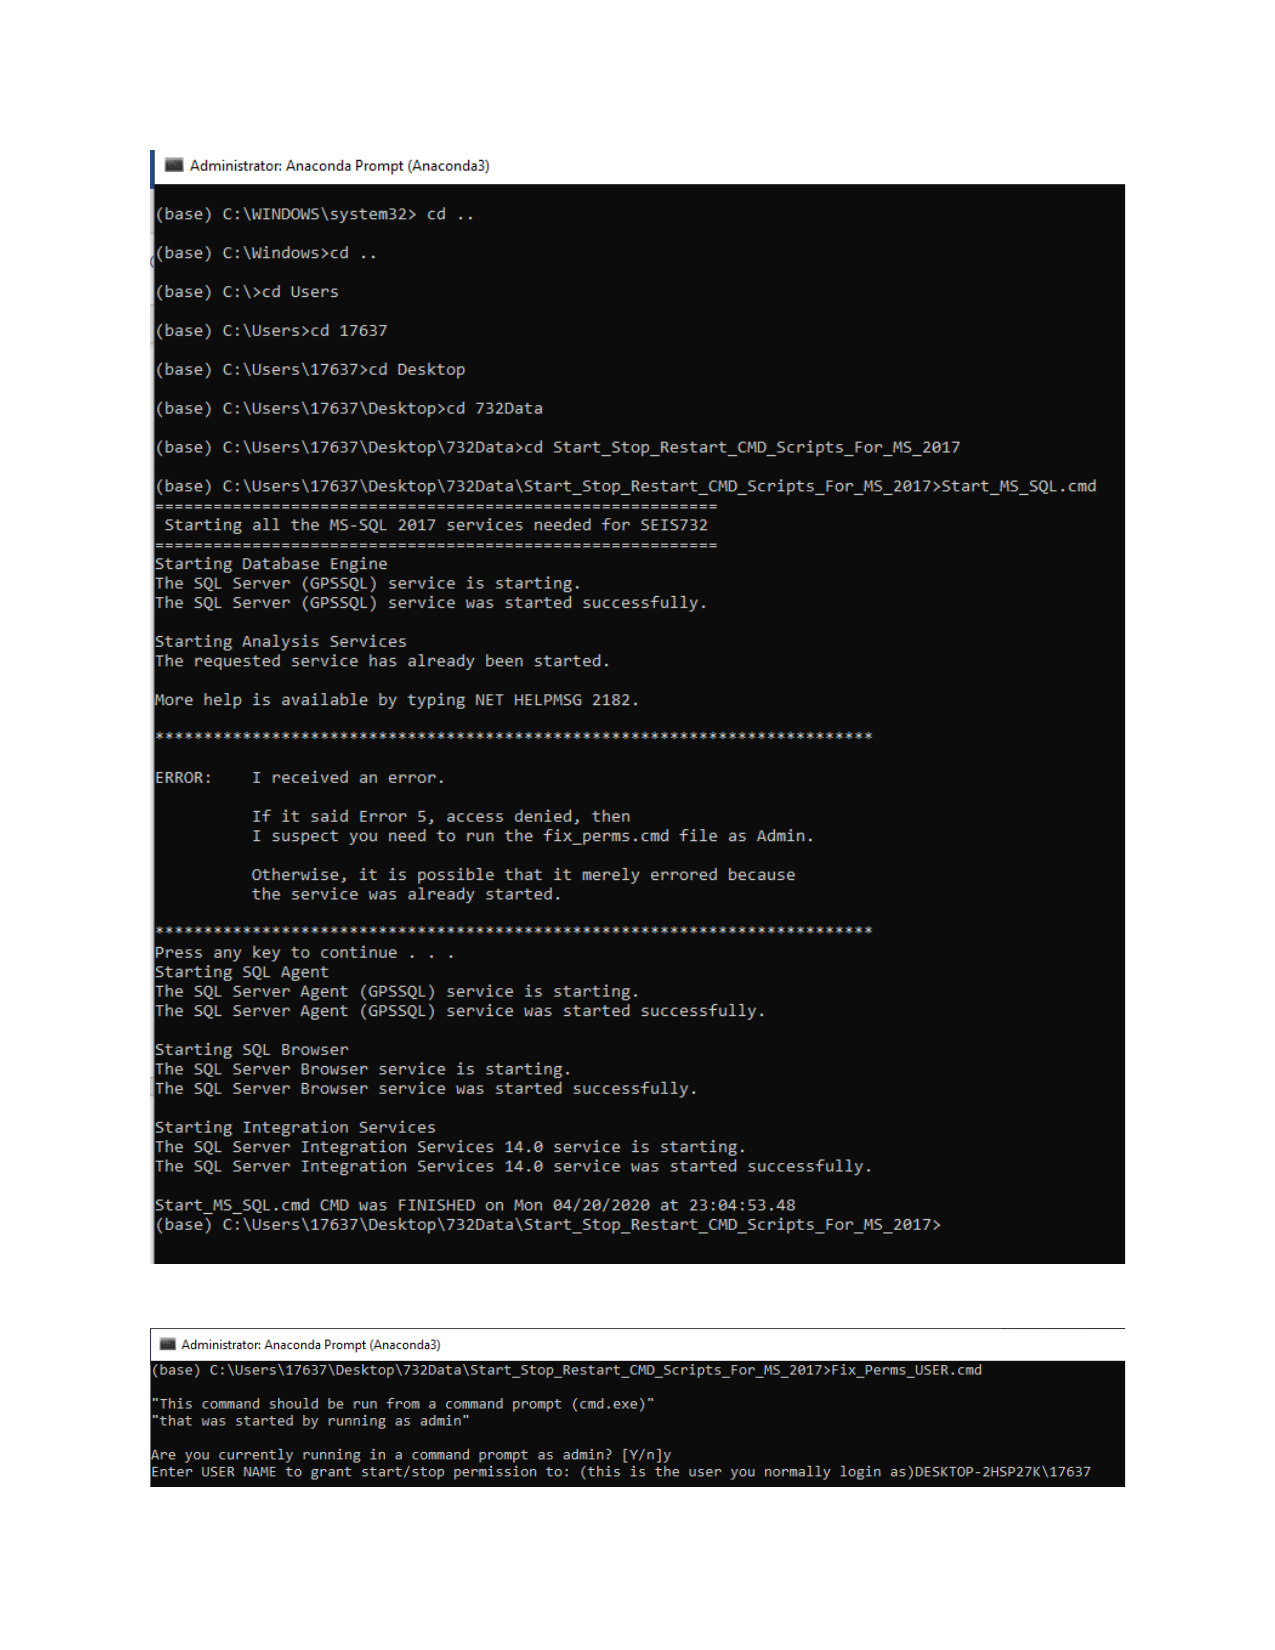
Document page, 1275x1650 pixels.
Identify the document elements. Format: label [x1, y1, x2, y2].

picture [150, 1328, 1125, 1487]
picture [150, 150, 1125, 1264]
